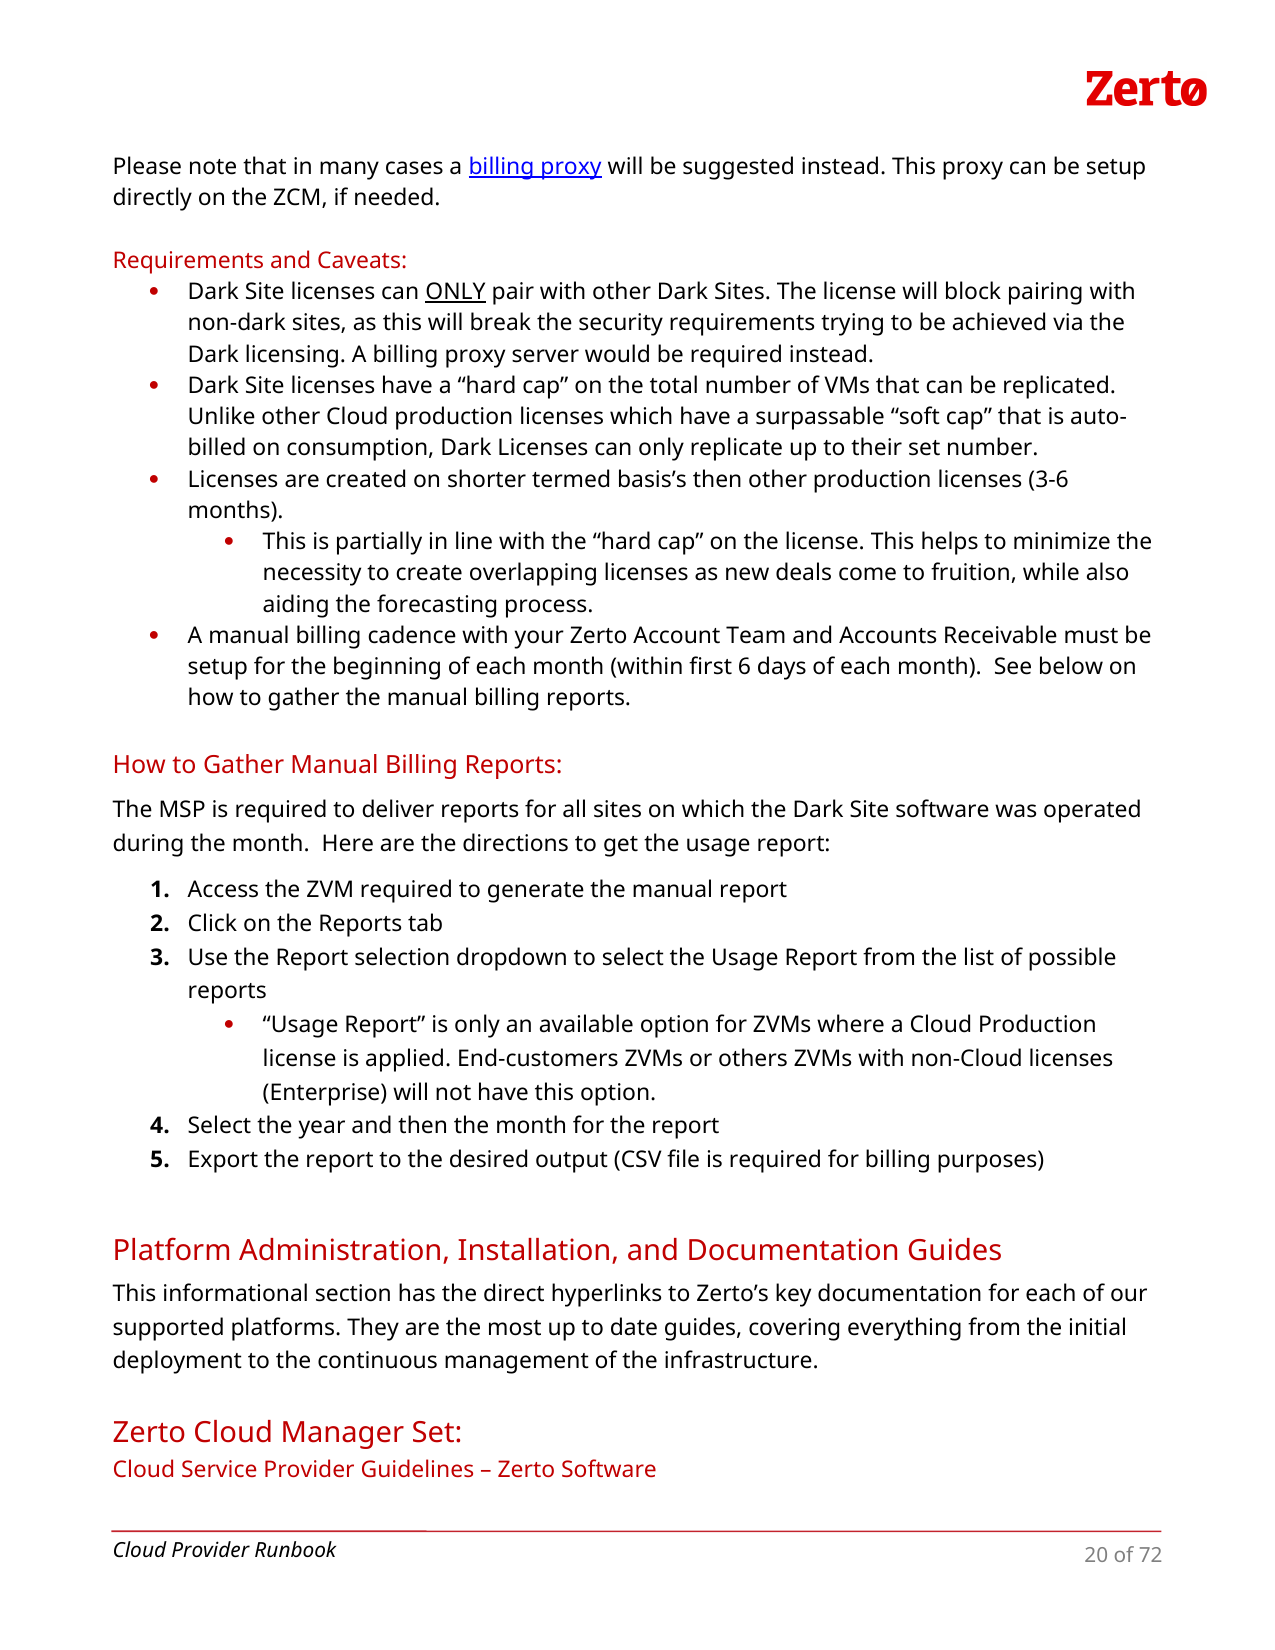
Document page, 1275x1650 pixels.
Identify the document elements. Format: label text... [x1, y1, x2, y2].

text Please note that in many cases a billing proxy will be suggested instead. This proxy can be setup directly on the ZCM, if needed. [112, 150, 1162, 212]
list Access the ZVM required to generate the manual report [150, 873, 1162, 904]
list “Usage Report” is only an available option for ZVMs where a Cloud Production license is applied. End-customers ZVMs or others ZVMs with non-Cloud licenses (Enterprise) will not have this option. [225, 1008, 1162, 1107]
text How to Gather Manual Billing Reports: [112, 747, 1162, 781]
list This is partially in line with the “hard cap” on the license. This helps to minimize the necessity to create overlapping licenses as new deals come to fruition, while also aiding the forecasting process. [225, 525, 1162, 619]
text Requirements and Caveats: [112, 244, 1162, 275]
subtitle Platform Administration, Installation, and Documentation Guides [112, 1242, 1162, 1265]
picture [1086, 71, 1207, 106]
list Select the year and then the month for the report [150, 1109, 1162, 1141]
list Dark Site licenses have a “hard cap” on the total number of VMs that can be replicated. Unlike other Cloud production licenses which have a surpassable “soft cap” that is auto-billed on consumption, Dark Licenses can only replicate up to their set number. [150, 369, 1162, 462]
text Zerto Cloud Manager Set: [112, 1411, 1162, 1451]
list A manual billing cadence with your Zerto Account Team and Accounts Receivable must be setup for the beginning of each month (within first 6 days of each month). See below on how to gather the manual billing reports. [150, 619, 1162, 712]
list Export the report to the desired output (CSV file is required for billing purposes) [150, 1143, 1162, 1174]
text The MSP is required to deliver reports for all sites on which the Dark Site software was operated during the month. Here are the directions to get the usage report: [112, 793, 1162, 858]
list Dark Site licenses can ONLY pair with other Dark Sites. The license will block pairing with non-dark sites, as this will break the security requirements trying to be achieved via the Dark licensing. A billing proxy server would be required instead. [150, 275, 1162, 369]
list Use the Report selection dropdown to select the Usage Report from the list of possible reports [150, 941, 1162, 1006]
text This informational section has the direct hyperlinks to Zerto’s key documentation for each of our supported platforms. They are the most up to date guides, covering everything from the initial deployment to the continuous management of the infrastructure. [112, 1277, 1162, 1375]
text Cloud Service Provider Guidelines – Zerto Software [112, 1453, 1162, 1485]
list Licenses are created on shorter termed basis’s then other production licenses (3-6 months). [150, 462, 1162, 525]
list Click on the Reports tab [150, 907, 1162, 938]
